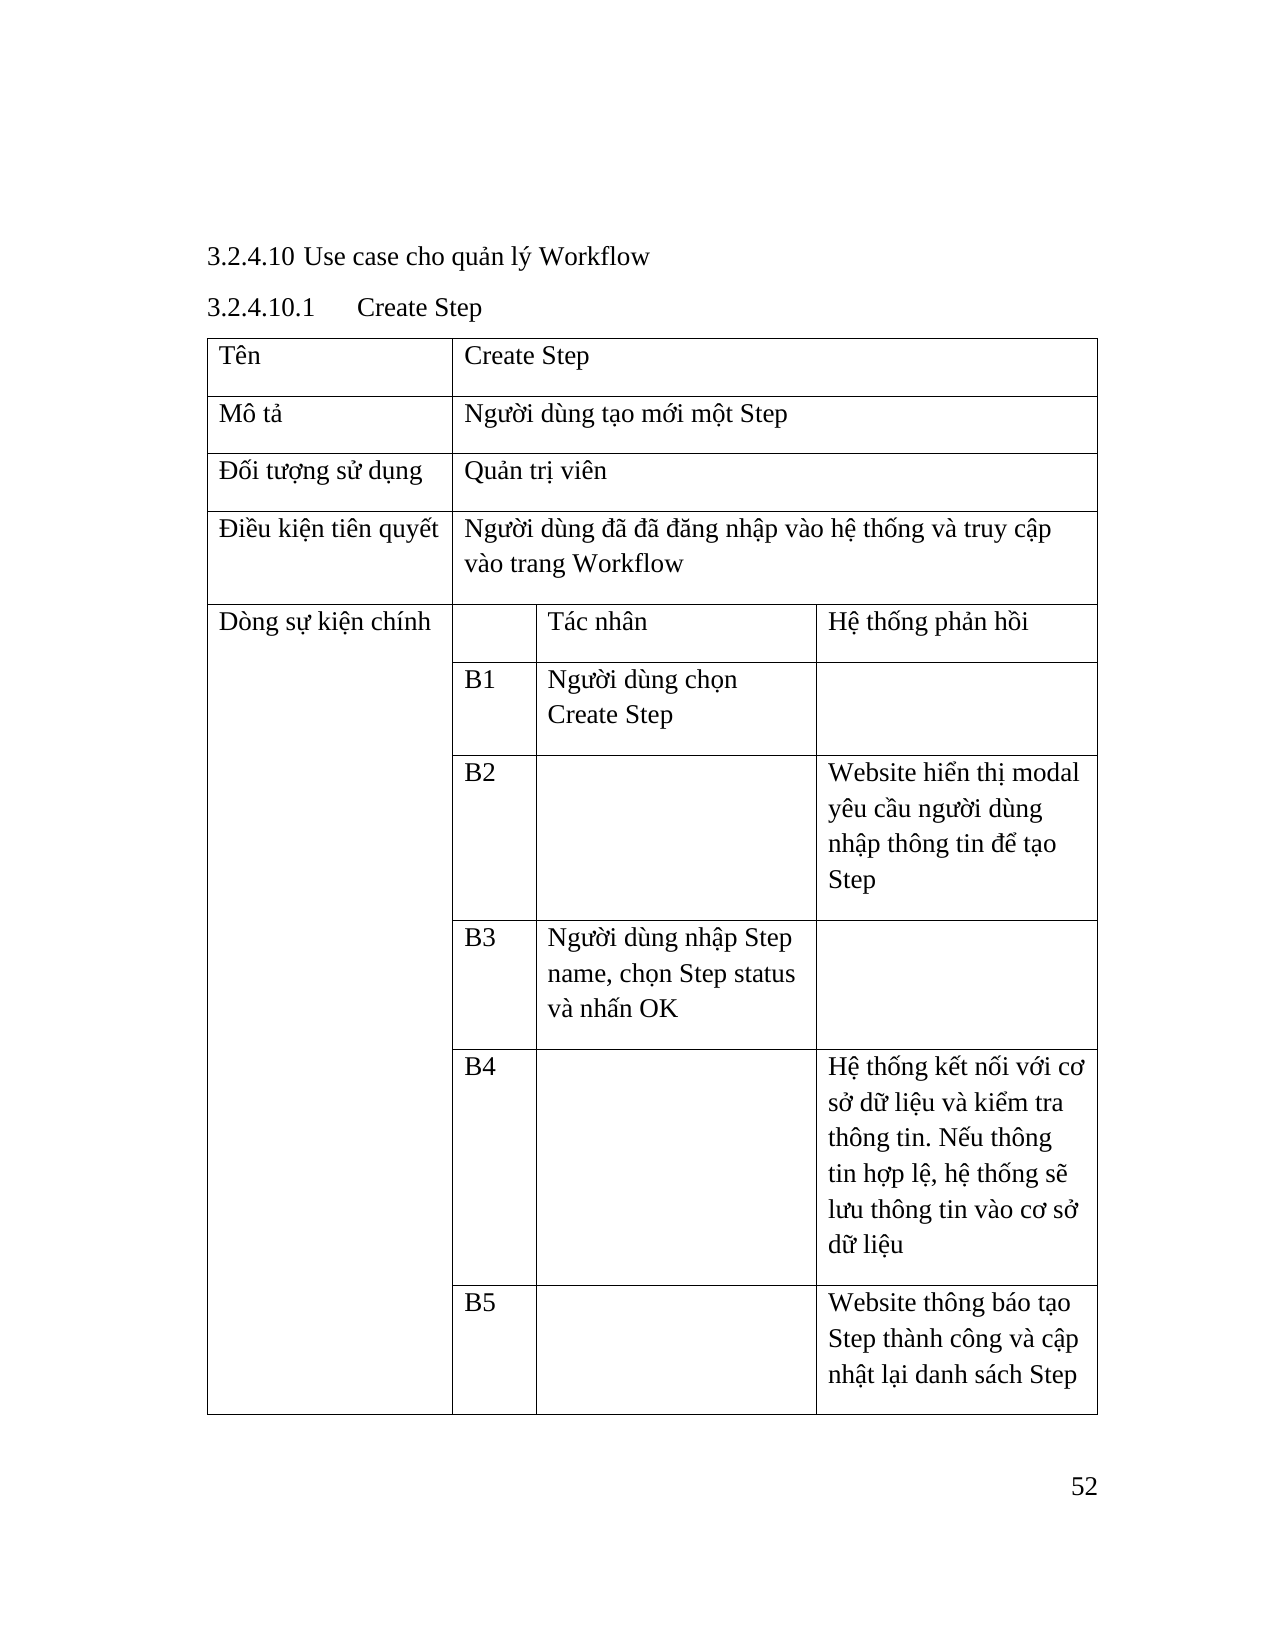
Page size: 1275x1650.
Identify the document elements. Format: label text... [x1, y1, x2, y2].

table_cell B2 [453, 756, 536, 920]
table_cell Đối tượng sử dụng [208, 454, 452, 511]
table_cell Điều kiện tiên quyết [208, 512, 452, 604]
table_cell B5 [453, 1286, 536, 1414]
table_cell Website hiển thị modal yêu cầu người dùng nhập thông tin để tạo Step [817, 756, 1097, 920]
table_cell Người dùng tạo mới một Step [453, 397, 1097, 453]
table_cell B1 [453, 663, 536, 755]
table_cell Mô tả [208, 397, 452, 453]
table_header Tên [208, 339, 452, 396]
table_cell [817, 921, 1097, 1049]
table_cell Dòng sự kiện chính [208, 605, 452, 1414]
table_cell [537, 756, 816, 920]
table_cell [453, 605, 536, 662]
table_cell B4 [453, 1050, 536, 1285]
table_cell [537, 1286, 816, 1414]
table_cell Quản trị viên [453, 454, 1097, 511]
table_cell [817, 663, 1097, 755]
table_cell [537, 1050, 816, 1285]
table_cell Tác nhân [537, 605, 816, 662]
subtitle Create Step [207, 291, 1098, 322]
table_header Create Step [453, 339, 1097, 396]
table_cell Hệ thống kết nối với cơ sở dữ liệu và kiểm tra thông tin. Nếu thông tin hợp lệ, hệ thống sẽ lưu thông tin vào cơ sở dữ liệu [817, 1050, 1097, 1285]
table_cell Người dùng đã đã đăng nhập vào hệ thống và truy cập vào trang Workflow [453, 512, 1097, 604]
table_cell B3 [453, 921, 536, 1049]
table_cell Hệ thống phản hồi [817, 605, 1097, 662]
table_cell Người dùng chọn Create Step [537, 663, 816, 755]
subtitle Use case cho quản lý Workflow [207, 241, 1098, 272]
table_cell Website thông báo tạo Step thành công và cập nhật lại danh sách Step [817, 1286, 1097, 1414]
table_cell Người dùng nhập Step name, chọn Step status và nhấn OK [537, 921, 816, 1049]
